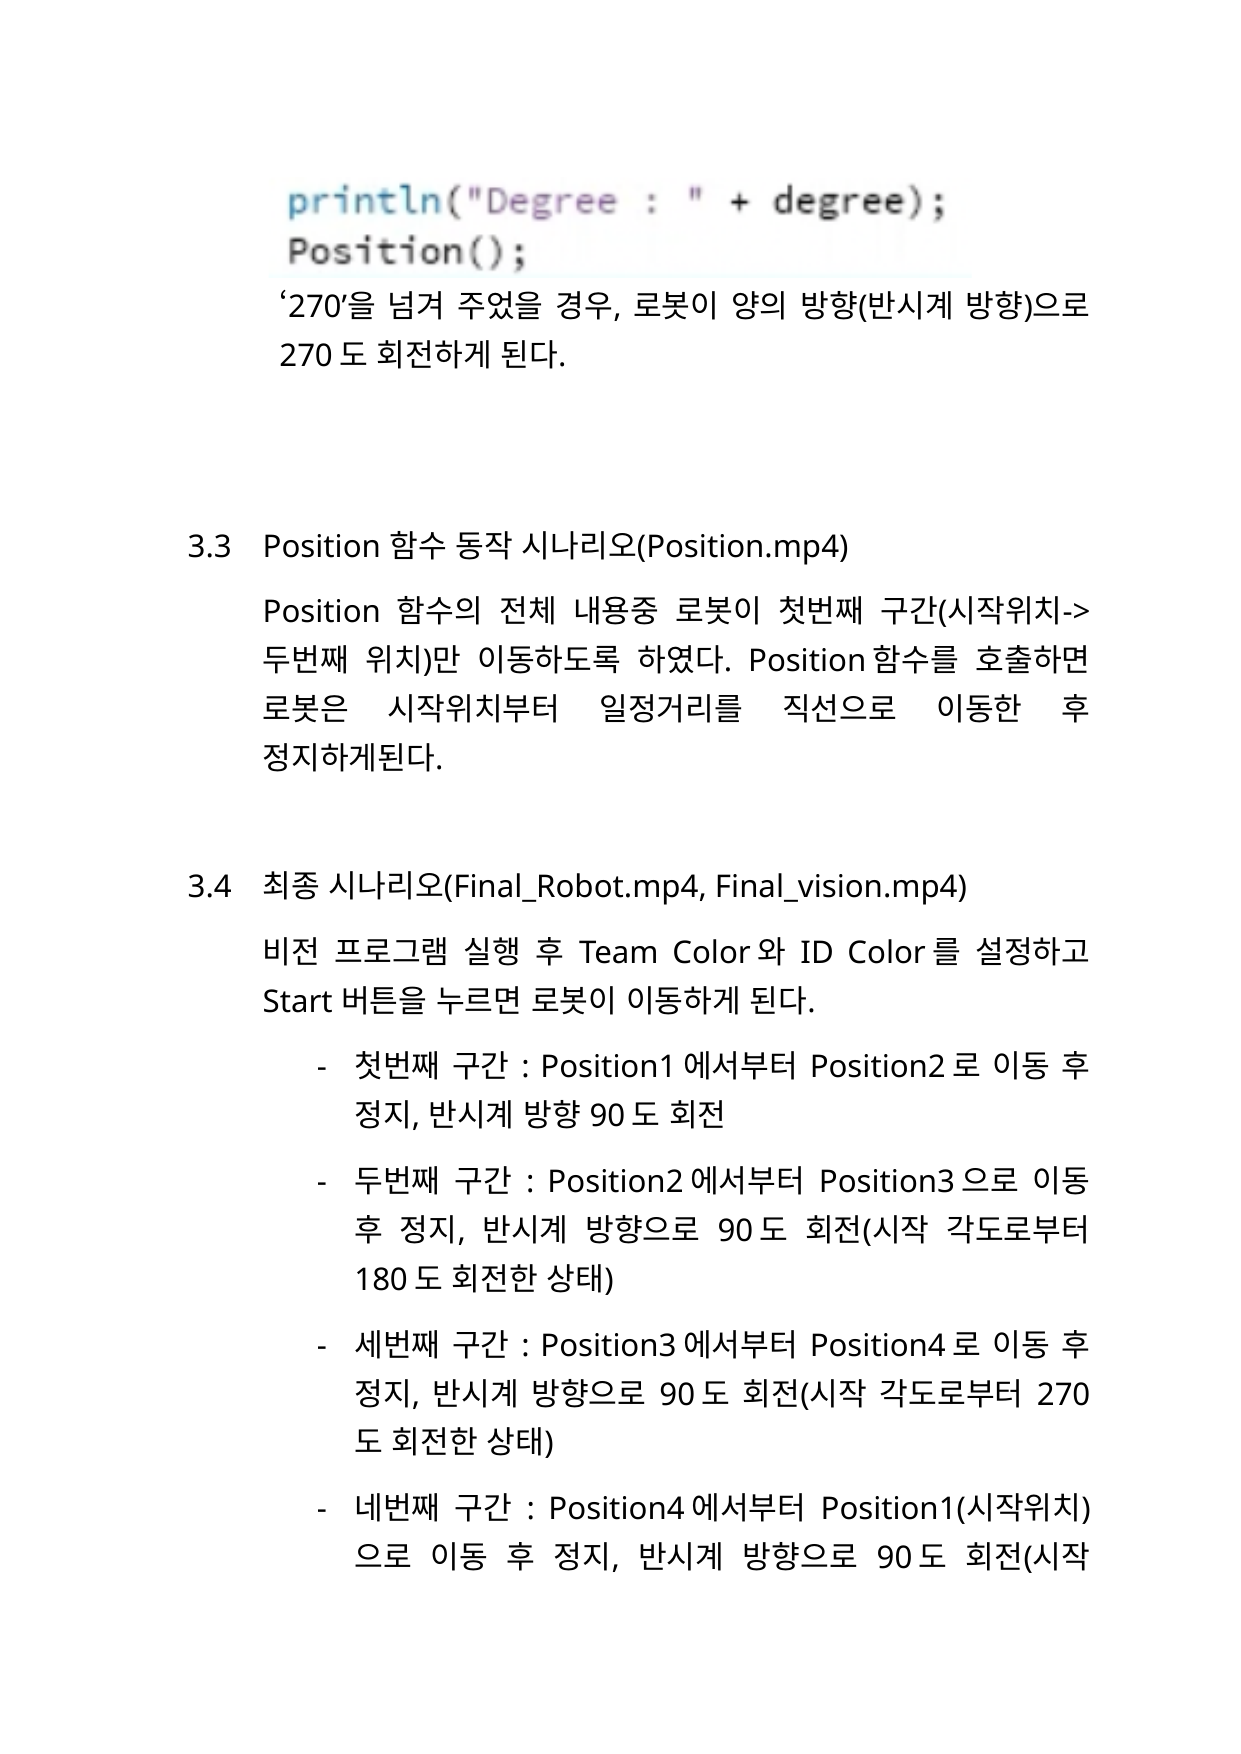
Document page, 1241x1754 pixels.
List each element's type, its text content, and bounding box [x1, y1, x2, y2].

list 두번째 구간 : Position2에서부터 Position3으로 이동 후 정지, 반시계 방향으로 90도 회전(시작 각도로부터 180도 회전한 상태) [317, 1156, 1090, 1299]
list Position 함수의 전체 내용중 로봇이 첫번째 구간(시작위치->두번째 위치)만 이동하도록 하였다. Position함수를 호출하면 로봇은 시작위치부터 일정거리를 직선으로 이동한 후 정지하게된다. [262, 587, 1090, 779]
list 첫번째 구간 : Position1에서부터 Position2로 이동 후 정지, 반시계 방향 90도 회전 [317, 1042, 1090, 1136]
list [279, 177, 1090, 376]
list Position 함수 동작 시나리오(Position.mp4) [187, 521, 1090, 566]
list 비전 프로그램 실행 후 Team Color와 ID Color를 설정하고 Start 버튼을 누르면 로봇이 이동하게 된다. [262, 927, 1090, 1021]
list 최종 시나리오(Final_Robot.mp4, Final_vision.mp4) [187, 861, 1090, 907]
list 세번째 구간 : Position3에서부터 Position4로 이동 후 정지, 반시계 방향으로 90도 회전(시작 각도로부터 270도 회전한 상태) [317, 1320, 1090, 1463]
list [317, 1483, 1090, 1578]
picture [268, 177, 972, 278]
